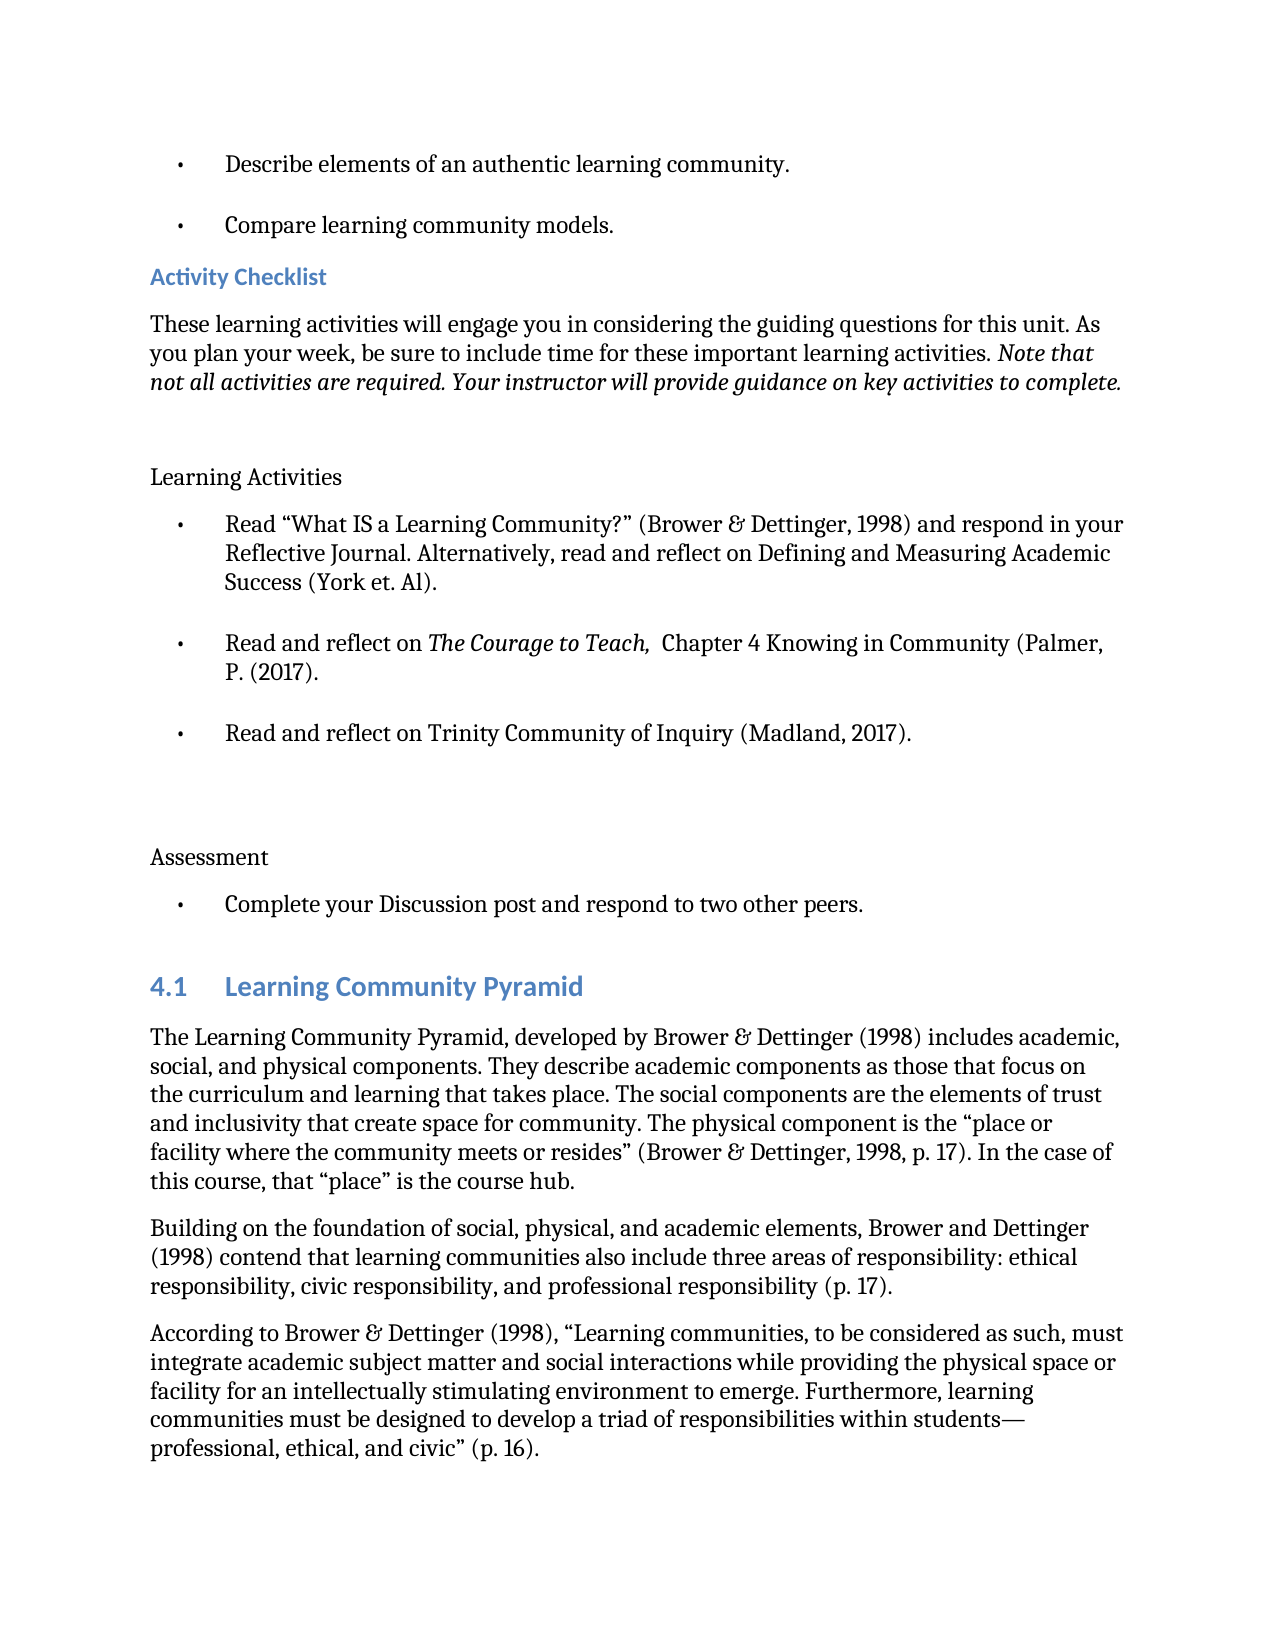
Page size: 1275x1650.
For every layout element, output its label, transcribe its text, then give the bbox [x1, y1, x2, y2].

text These learning activities will engage you in considering the guiding questions for this unit. As you plan your week, be sure to include time for these important learning activities. Note that not all activities are required. Your instructor will provide guidance on key activities to complete. [150, 310, 1125, 396]
list Compare learning community models. [175, 211, 1125, 240]
text Learning Activities [150, 463, 1125, 491]
list Read and reflect on Trinity Community of Inquiry (Madland, 2017). [175, 719, 1125, 776]
subtitle 4.1 Learning Community Pyramid [150, 968, 1125, 1004]
list Read and reflect on The Courage to Teach, Chapter 4 Knowing in Community (Palmer, P. (2017). [175, 629, 1125, 715]
text Assessment [150, 843, 1125, 871]
subtitle Activity Checklist [150, 261, 1125, 291]
text Building on the foundation of social, physical, and academic elements, Brower and Dettinger (1998) contend that learning communities also include three areas of responsibility: ethical responsibility, civic responsibility, and professional responsibility (p. 17). [150, 1214, 1125, 1300]
list Read “What IS a Learning Community?” (Brower & Dettinger, 1998) and respond in your Reflective Journal. Alternatively, read and reflect on Defining and Measuring Academic Success (York et. Al). [175, 510, 1125, 625]
list Complete your Discussion post and respond to two other peers. [175, 890, 1125, 948]
text The Learning Community Pyramid, developed by Brower & Dettinger (1998) includes academic, social, and physical components. They describe academic components as those that focus on the curriculum and learning that takes place. The social components are the elements of trust and inclusivity that create space for community. The physical component is the “place or facility where the community meets or resides” (Brower & Dettinger, 1998, p. 17). In the case of this course, that “place” is the course hub. [150, 1023, 1125, 1195]
text According to Brower & Dettinger (1998), “Learning communities, to be considered as such, must integrate academic subject matter and social interactions while providing the physical space or facility for an intellectually stimulating environment to emerge. Furthermore, learning communities must be designed to develop a triad of responsibilities within students—professional, ethical, and civic” (p. 16). [150, 1319, 1125, 1463]
list Describe elements of an authentic learning community. [175, 150, 1125, 207]
